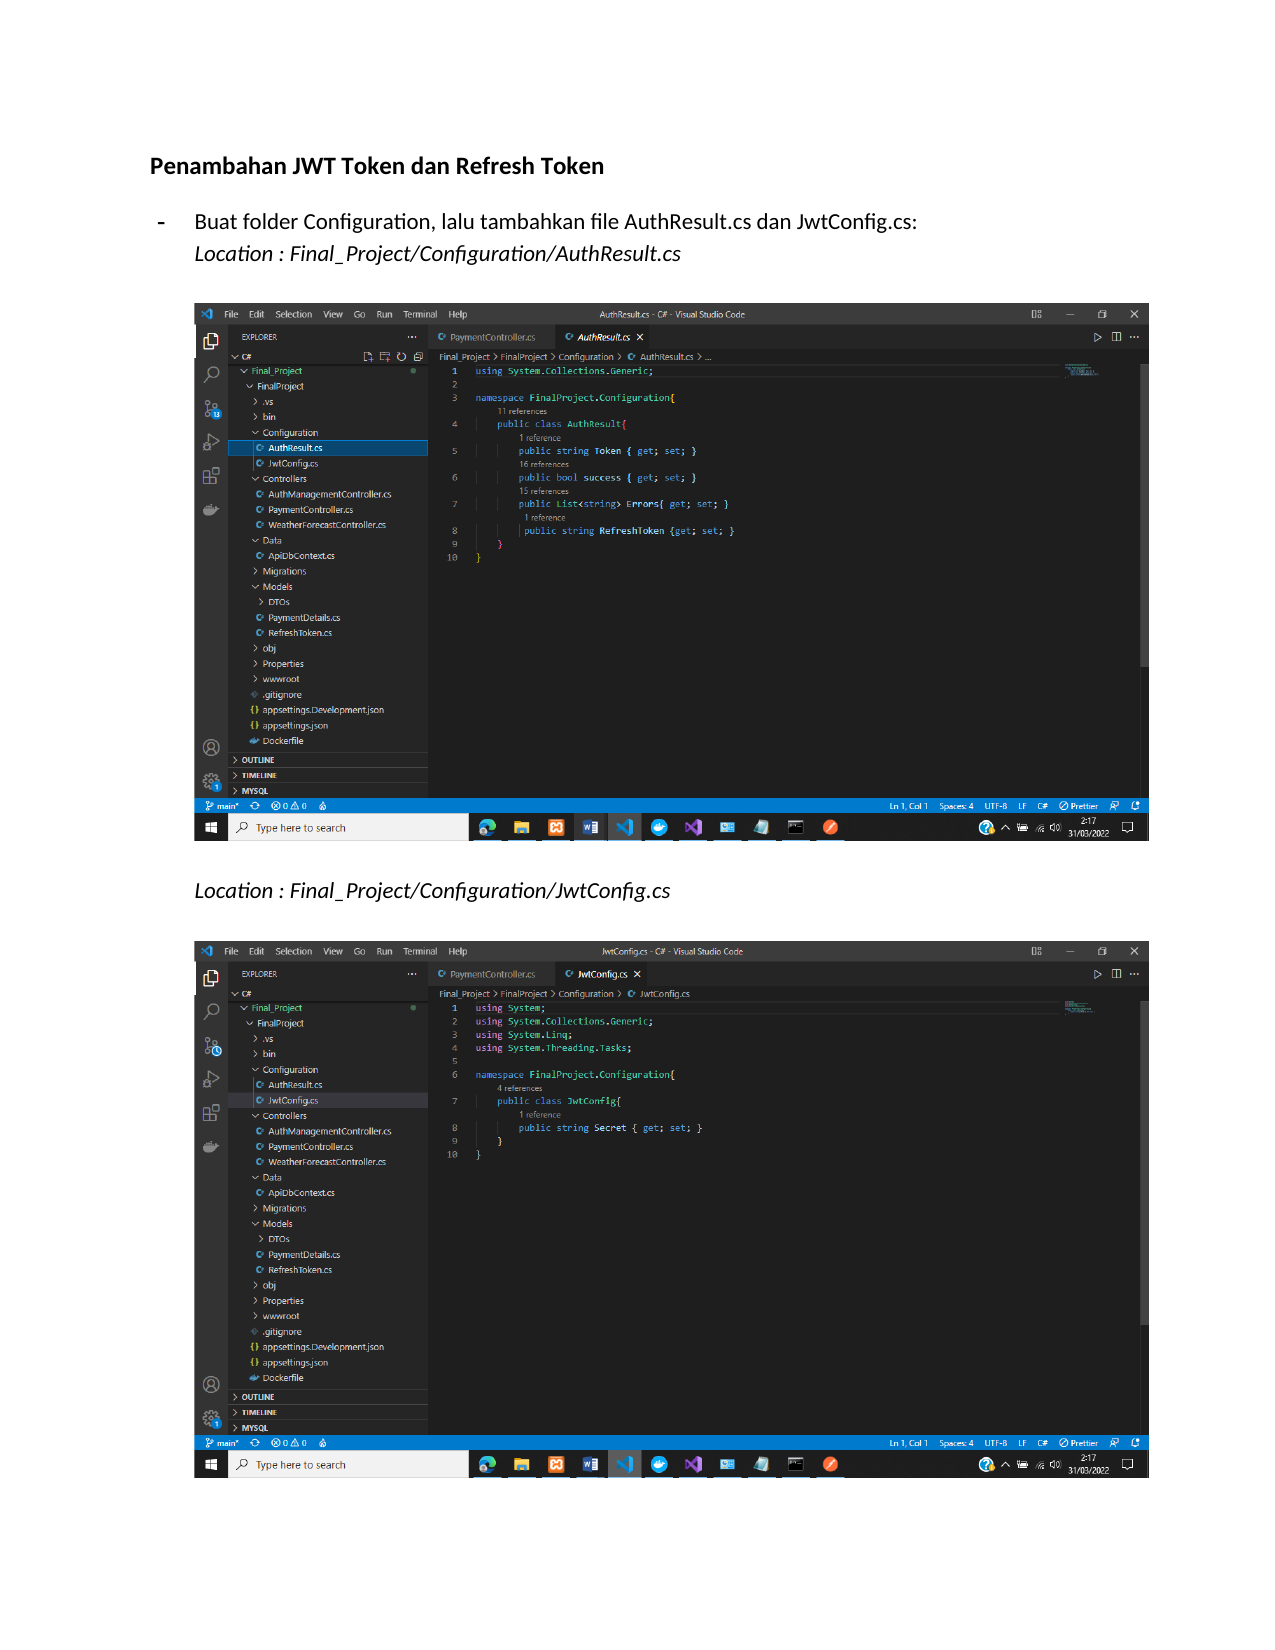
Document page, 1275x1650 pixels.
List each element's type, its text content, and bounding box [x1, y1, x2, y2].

list Buat folder Configuration, lalu tambahkan file AuthResult.cs dan JwtConfig.cs: [157, 206, 1125, 235]
list Location : Final_Project/Configuration/AuthResult.cs [194, 239, 1125, 267]
picture [194, 303, 1149, 841]
picture [194, 941, 1149, 1478]
text Penambahan JWT Token dan Refresh Token [150, 150, 1125, 181]
list Location : Final_Project/Configuration/JwtConfig.cs [194, 877, 1125, 904]
